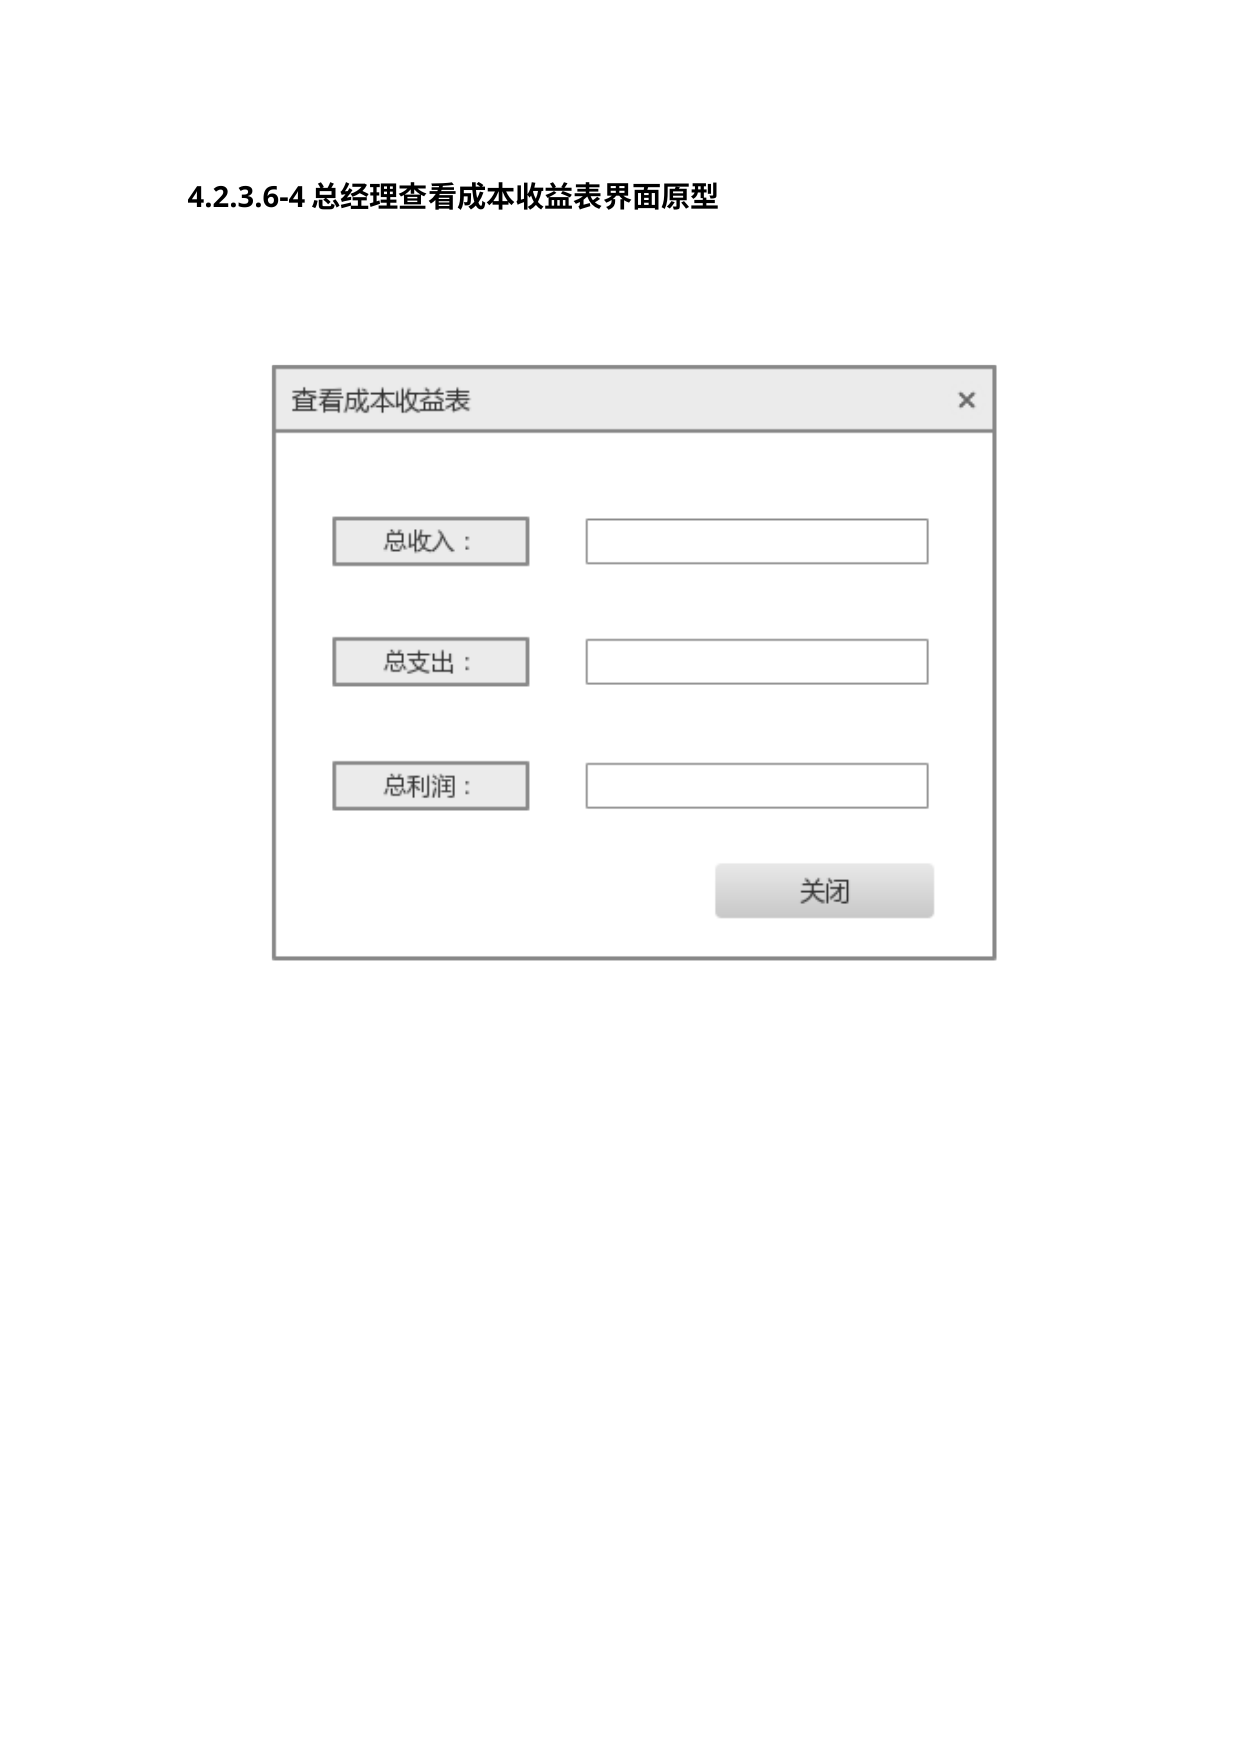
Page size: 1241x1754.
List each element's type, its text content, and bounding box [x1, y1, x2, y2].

subtitle 4.2.3.6-4总经理查看成本收益表界面原型 [187, 162, 1053, 227]
picture [187, 280, 1053, 1017]
